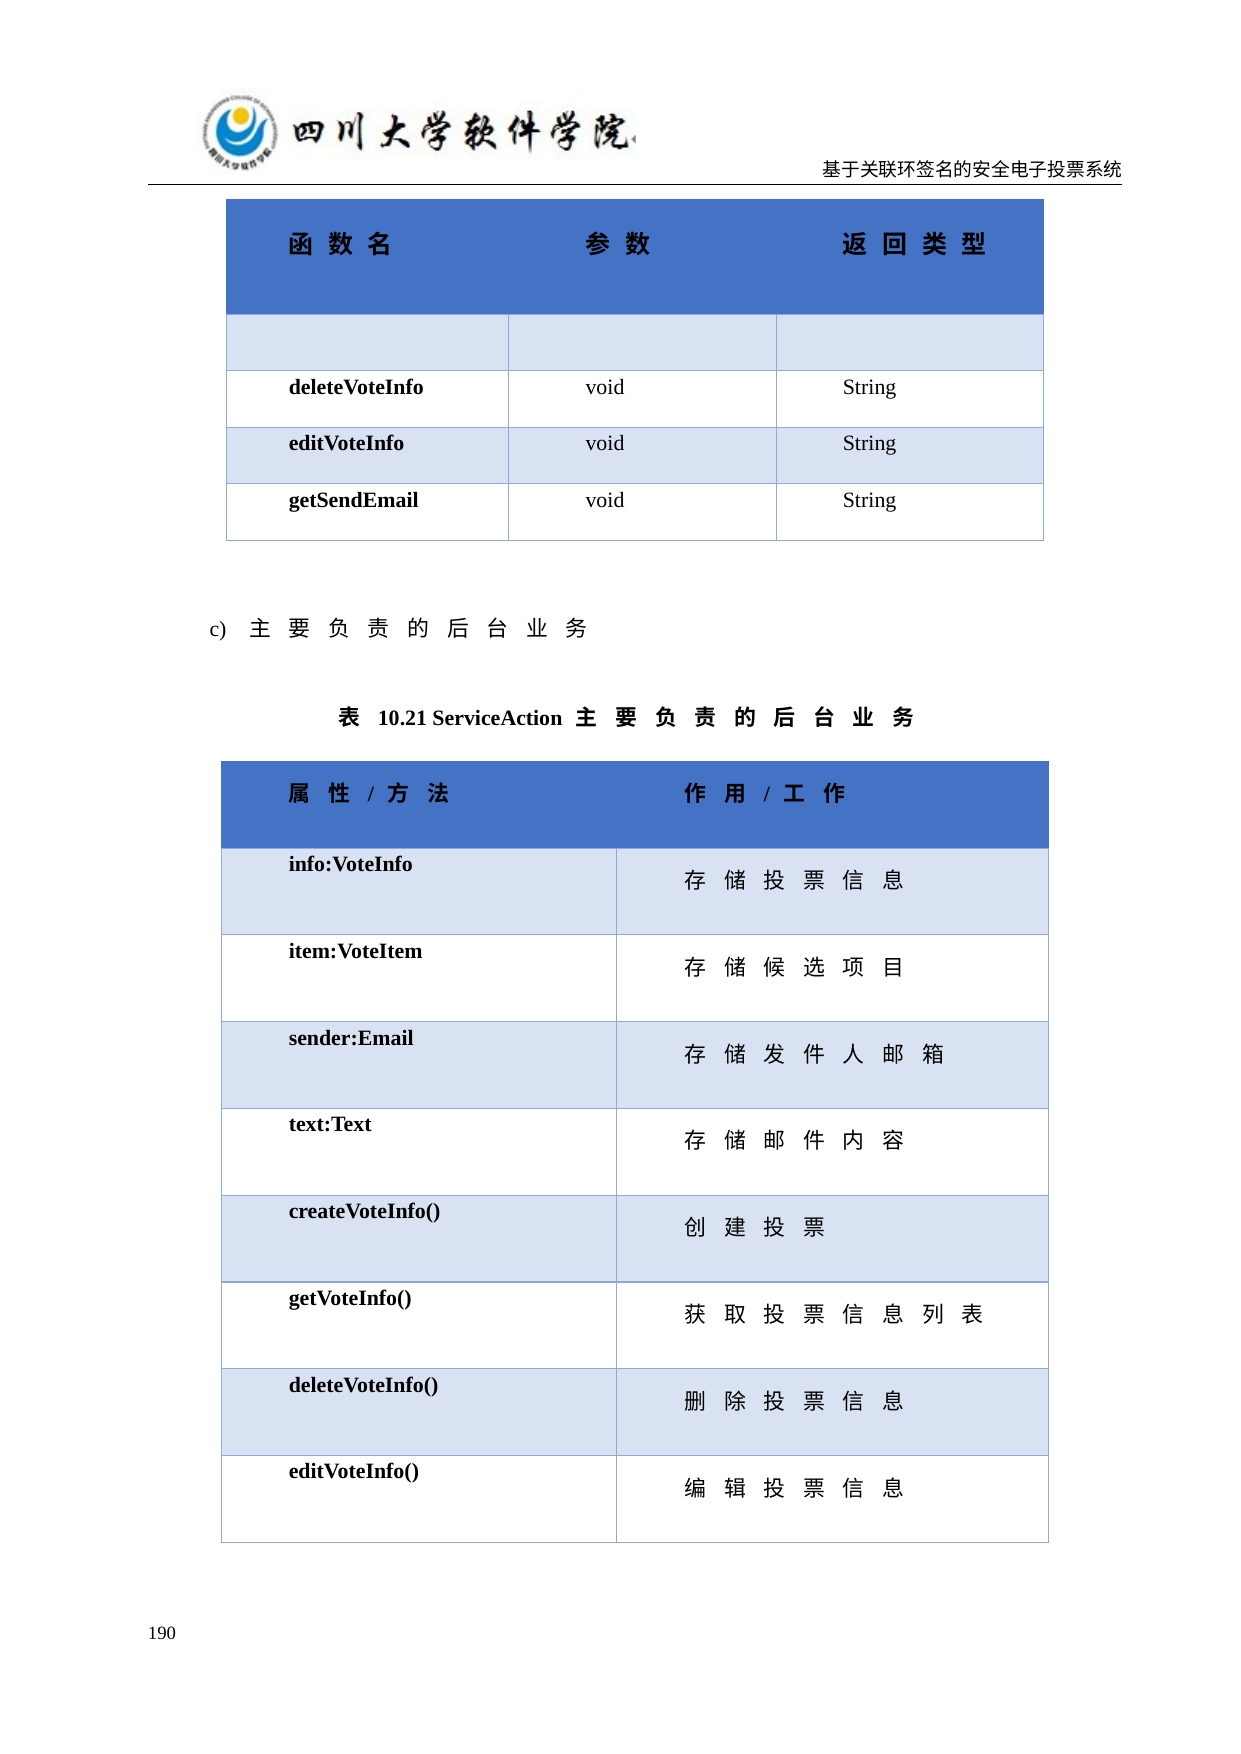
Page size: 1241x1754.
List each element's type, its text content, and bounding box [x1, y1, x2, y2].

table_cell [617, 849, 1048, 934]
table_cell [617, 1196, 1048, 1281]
list 主要负责的后台业务 [200, 596, 1120, 657]
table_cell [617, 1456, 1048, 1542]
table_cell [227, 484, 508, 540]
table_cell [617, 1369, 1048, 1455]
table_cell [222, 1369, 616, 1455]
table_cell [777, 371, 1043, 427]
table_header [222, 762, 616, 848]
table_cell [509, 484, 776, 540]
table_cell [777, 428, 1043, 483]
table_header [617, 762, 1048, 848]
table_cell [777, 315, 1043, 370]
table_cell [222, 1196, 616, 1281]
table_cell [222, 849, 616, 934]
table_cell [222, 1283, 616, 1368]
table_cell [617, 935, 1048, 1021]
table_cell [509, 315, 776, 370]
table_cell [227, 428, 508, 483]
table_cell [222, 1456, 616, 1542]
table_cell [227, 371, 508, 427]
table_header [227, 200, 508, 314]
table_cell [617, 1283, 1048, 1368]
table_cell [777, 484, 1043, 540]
text 表10.21 ServiceAction主要负责的后台业务 [150, 685, 1120, 746]
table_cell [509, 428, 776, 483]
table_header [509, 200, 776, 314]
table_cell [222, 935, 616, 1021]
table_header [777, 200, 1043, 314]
picture [197, 88, 639, 177]
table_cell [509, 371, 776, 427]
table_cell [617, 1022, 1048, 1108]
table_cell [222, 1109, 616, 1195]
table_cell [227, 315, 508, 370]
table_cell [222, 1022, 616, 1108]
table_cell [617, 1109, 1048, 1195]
